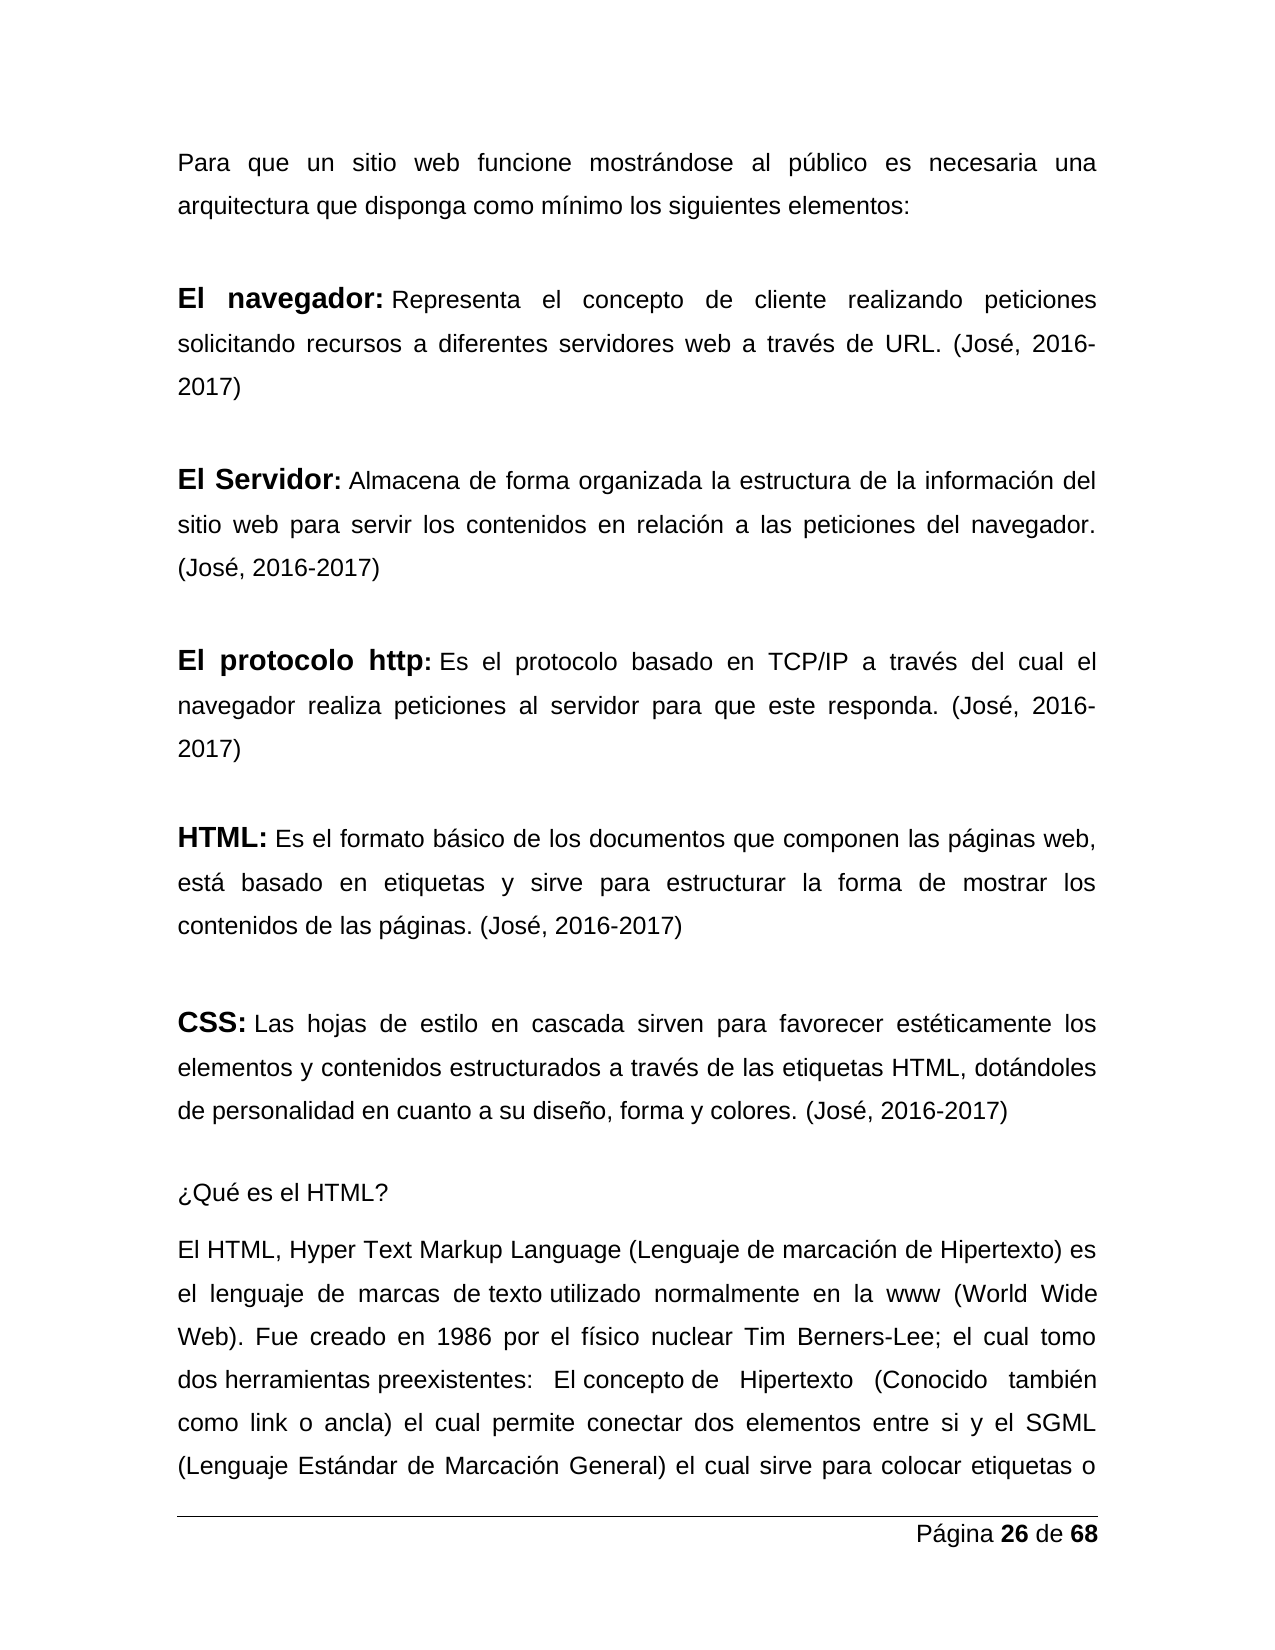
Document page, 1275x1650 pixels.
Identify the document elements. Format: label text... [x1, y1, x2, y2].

text ¿Qué es el HTML? [177, 1178, 1098, 1207]
text El navegador: Representa el concepto de cliente realizando peticiones solicitando recursos a diferentes servidores web a través de URL. (José, 2016-2017) [177, 281, 1098, 401]
text CSS: Las hojas de estilo en cascada sirven para favorecer estéticamente los elementos y contenidos estructurados a través de las etiquetas HTML, dotándoles de personalidad en cuanto a su diseño, forma y colores. (José, 2016-2017) [177, 1004, 1098, 1124]
text El protocolo http: Es el protocolo basado en TCP/IP a través del cual el navegador realiza peticiones al servidor para que este responda. (José, 2016-2017) [177, 643, 1098, 763]
text Para que un sitio web funcione mostrándose al público es necesaria una arquitectura que disponga como mínimo los siguientes elementos: [177, 148, 1098, 219]
text El Servidor: Almacena de forma organizada la estructura de la información del sitio web para servir los contenidos en relación a las peticiones del navegador. (José, 2016-2017) [177, 462, 1098, 582]
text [177, 1235, 1098, 1480]
text HTML: Es el formato básico de los documentos que componen las páginas web, está basado en etiquetas y sirve para estructurar la forma de mostrar los contenidos de las páginas. (José, 2016-2017) [177, 820, 1098, 940]
